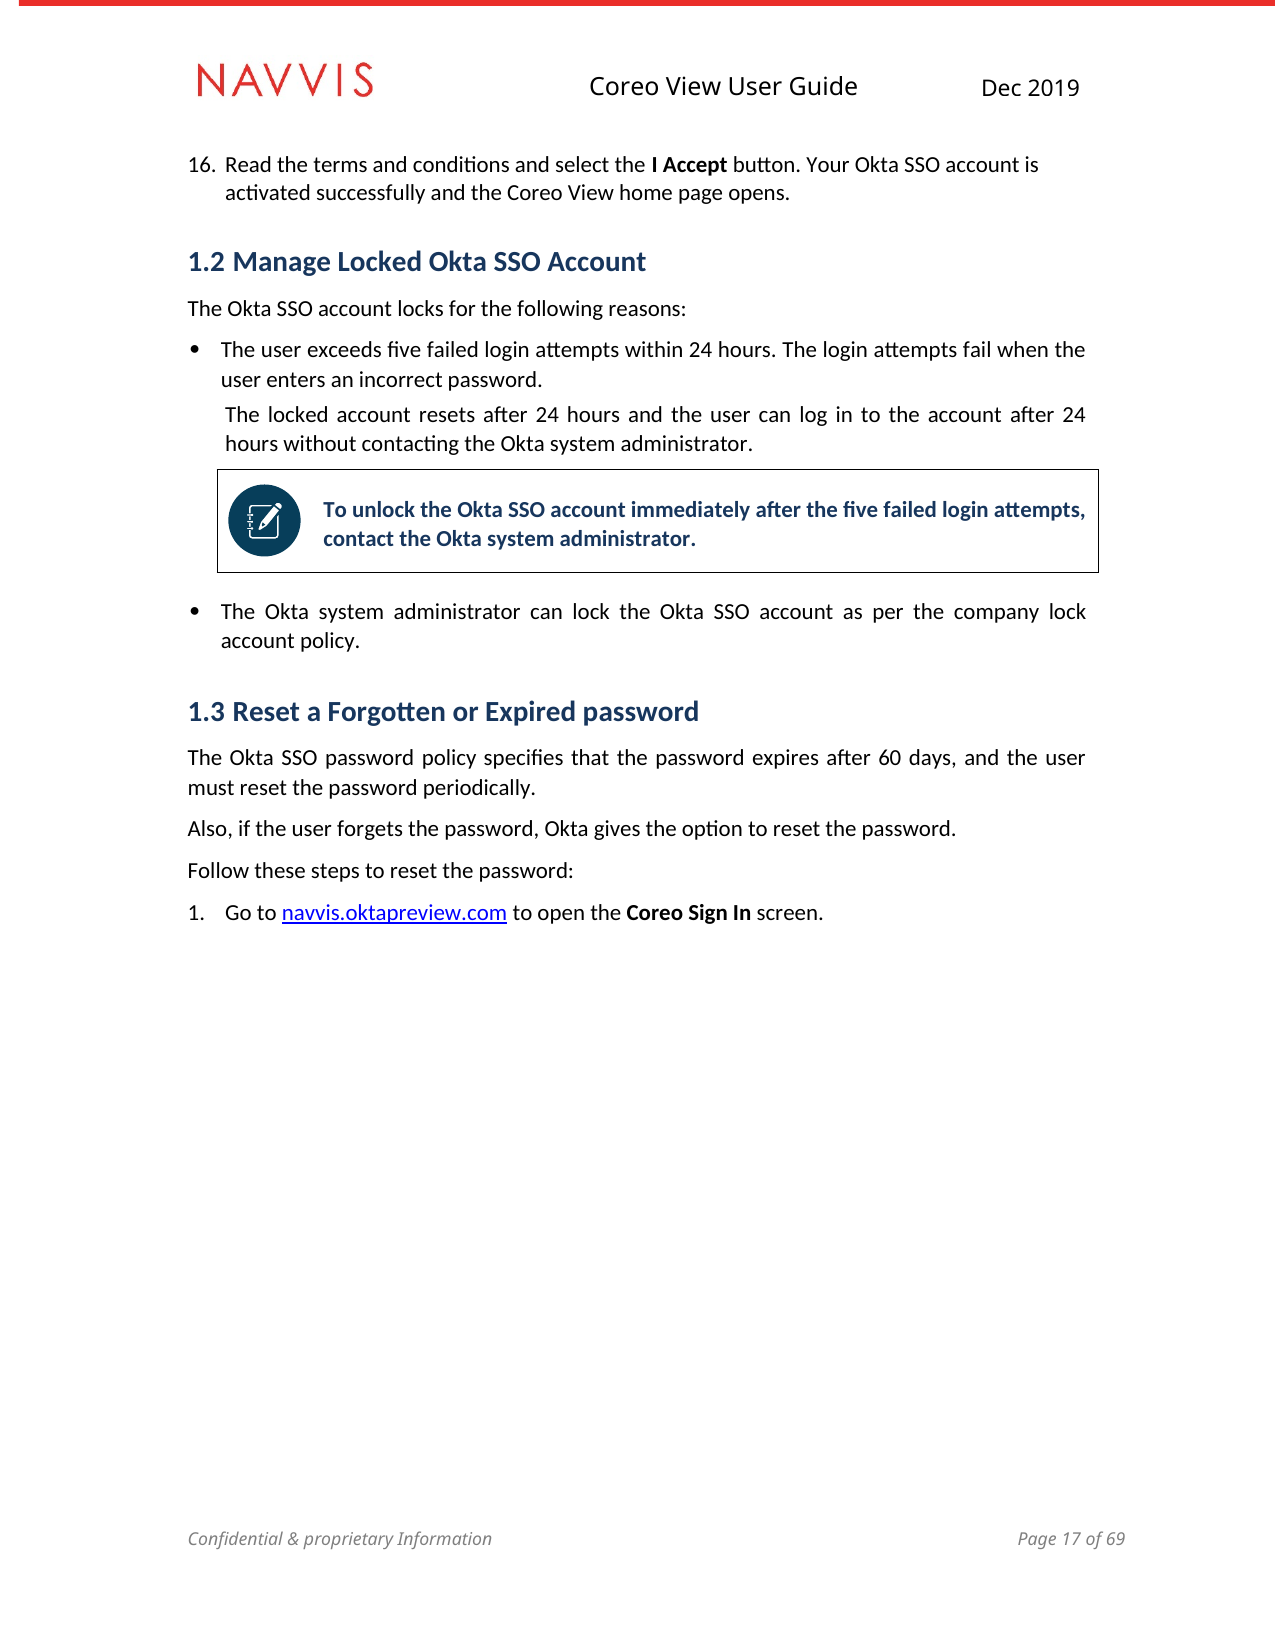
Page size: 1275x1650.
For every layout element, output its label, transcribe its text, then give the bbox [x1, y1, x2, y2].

picture [187, 55, 383, 104]
text Also, if the user forgets the password, Okta gives the option to reset the password. [187, 814, 1087, 842]
list Go to navvis.oktapreview.com to open the Coreo Sign In screen. [187, 898, 1087, 926]
subtitle Reset a Forgotten or Expired password [187, 693, 1087, 729]
text The Okta system administrator can lock the Okta SSO account as per the company lock account policy. [191, 597, 1087, 654]
text The user exceeds five failed login attempts within 24 hours. The login attempts fail when the user enters an incorrect password. [191, 336, 1087, 393]
text The Okta SSO password policy specifies that the password expires after 60 days, and the user must reset the password periodically. [187, 743, 1087, 801]
text Follow these steps to reset the password: [187, 856, 1087, 884]
list Read the terms and conditions and select the I Accept button. Your Okta SSO account is activated successfully and the Coreo View home page opens. [187, 150, 1087, 206]
text The locked account resets after 24 hours and the user can log in to the account after 24 hours without contacting the Okta system administrator. [225, 401, 1087, 457]
text The Okta SSO account locks for the following reasons: [187, 294, 1087, 322]
table_header To unlock the Okta SSO account immediately after the five failed login attempts, contact the Okta system administrator. [312, 470, 1098, 572]
table_header [218, 470, 312, 572]
subtitle Manage Locked Okta SSO Account [187, 243, 1087, 279]
